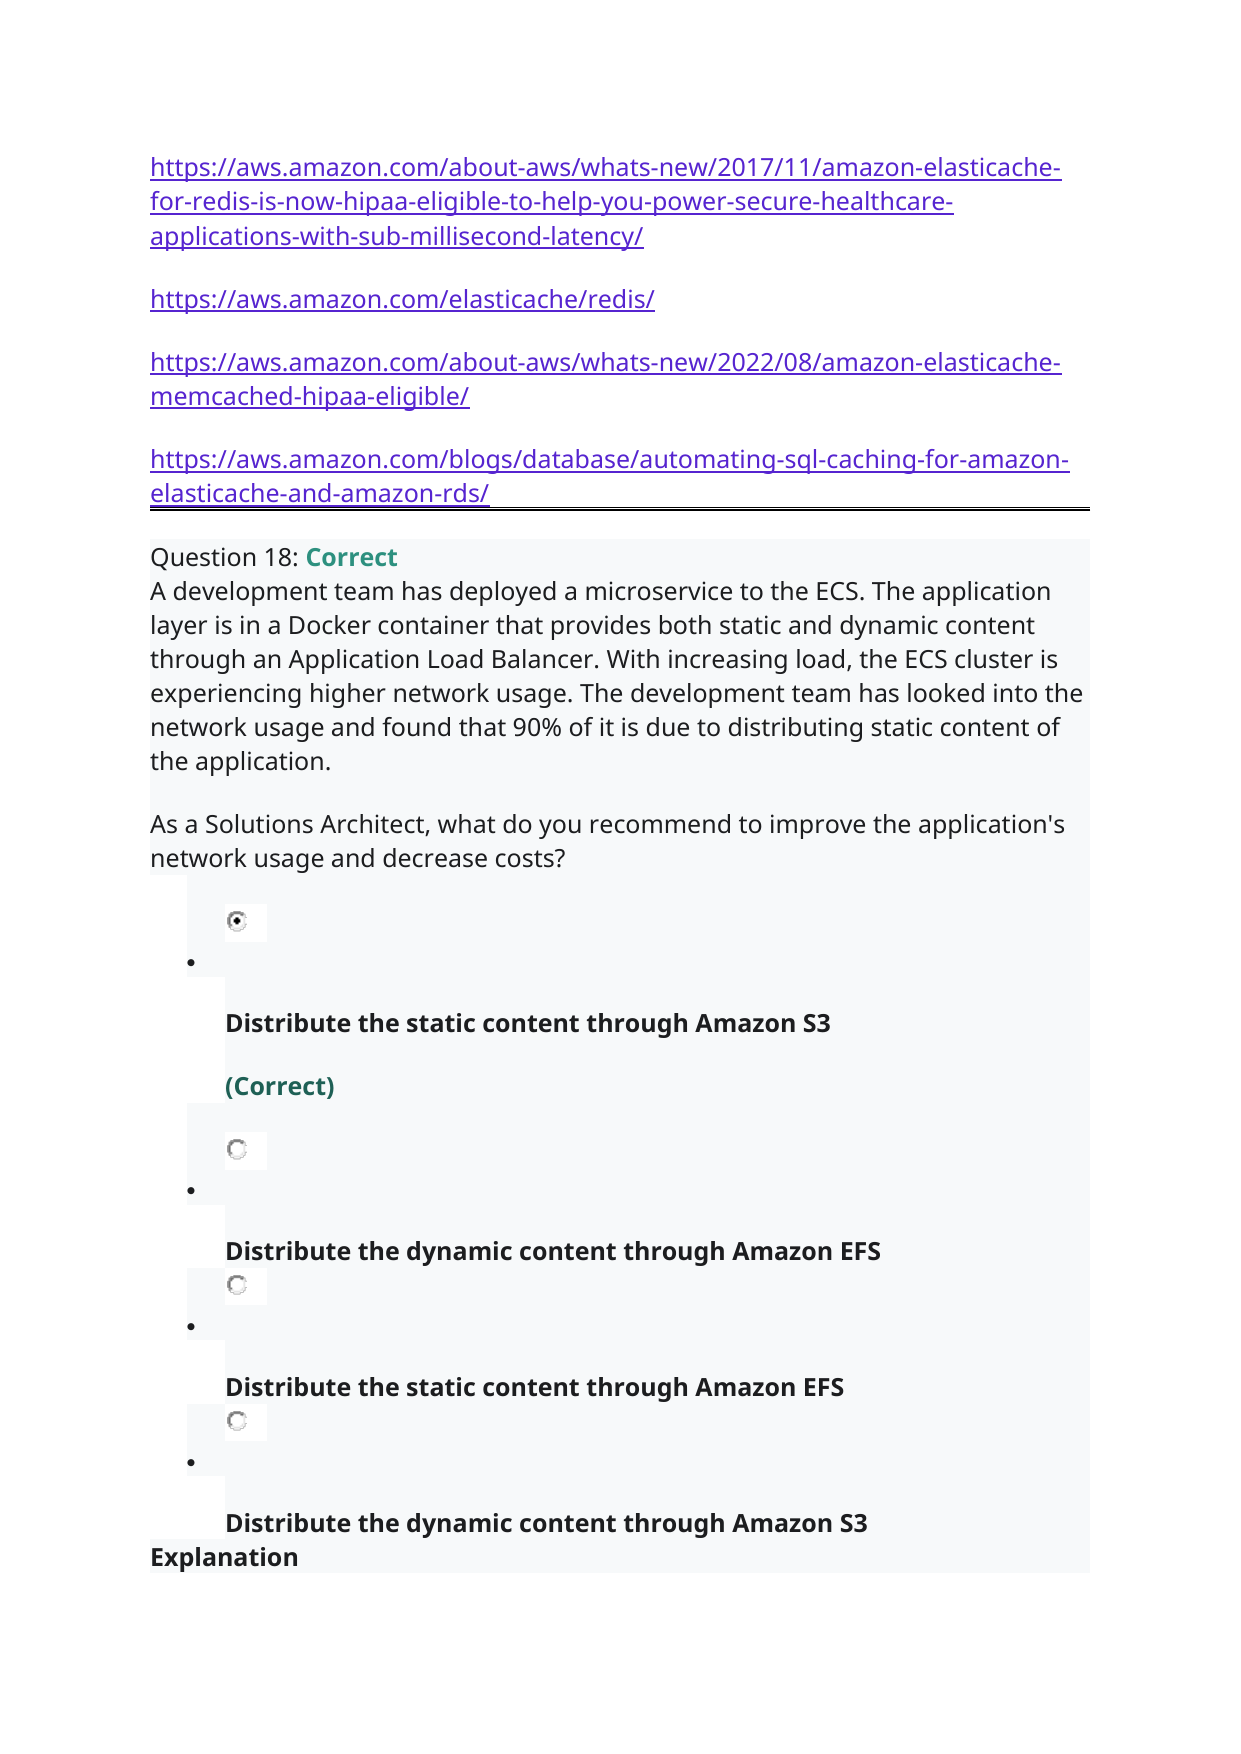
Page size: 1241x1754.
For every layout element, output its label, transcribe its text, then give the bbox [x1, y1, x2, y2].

text A development team has deployed a microservice to the ECS. The application layer is in a Docker container that provides both static and dynamic content through an Application Load Balancer. With increasing load, the ECS cluster is experiencing higher network usage. The development team has looked into the network usage and found that 90% of it is due to distributing static content of the application. [150, 573, 1090, 778]
text As a Solutions Architect, what do you recommend to improve the application's network usage and decrease costs? [150, 807, 1090, 875]
text Distribute the static content through Amazon EFS [225, 1369, 1090, 1404]
text Distribute the dynamic content through Amazon EFS [225, 1234, 1090, 1268]
text Distribute the dynamic content through Amazon S3 [225, 1505, 1090, 1539]
text https://aws.amazon.com/about-aws/whats-new/2017/11/amazon-elasticache-for-redis-is-now-hipaa-eligible-to-help-you-power-secure-healthcare-applications-with-sub-millisecond-latency/ [150, 150, 1090, 252]
text (Correct) [225, 1069, 1090, 1103]
text https://aws.amazon.com/blogs/database/automating-sql-caching-for-amazon-elasticache-and-amazon-rds/ [150, 442, 1090, 507]
text Explanation [150, 1539, 1090, 1573]
text Question 18: Correct [150, 539, 1090, 573]
text Distribute the static content through Amazon S3 [225, 1006, 1090, 1040]
text https://aws.amazon.com/about-aws/whats-new/2022/08/amazon-elasticache-memcached-hipaa-eligible/ [150, 344, 1090, 413]
text https://aws.amazon.com/elasticache/redis/ [150, 281, 1090, 315]
